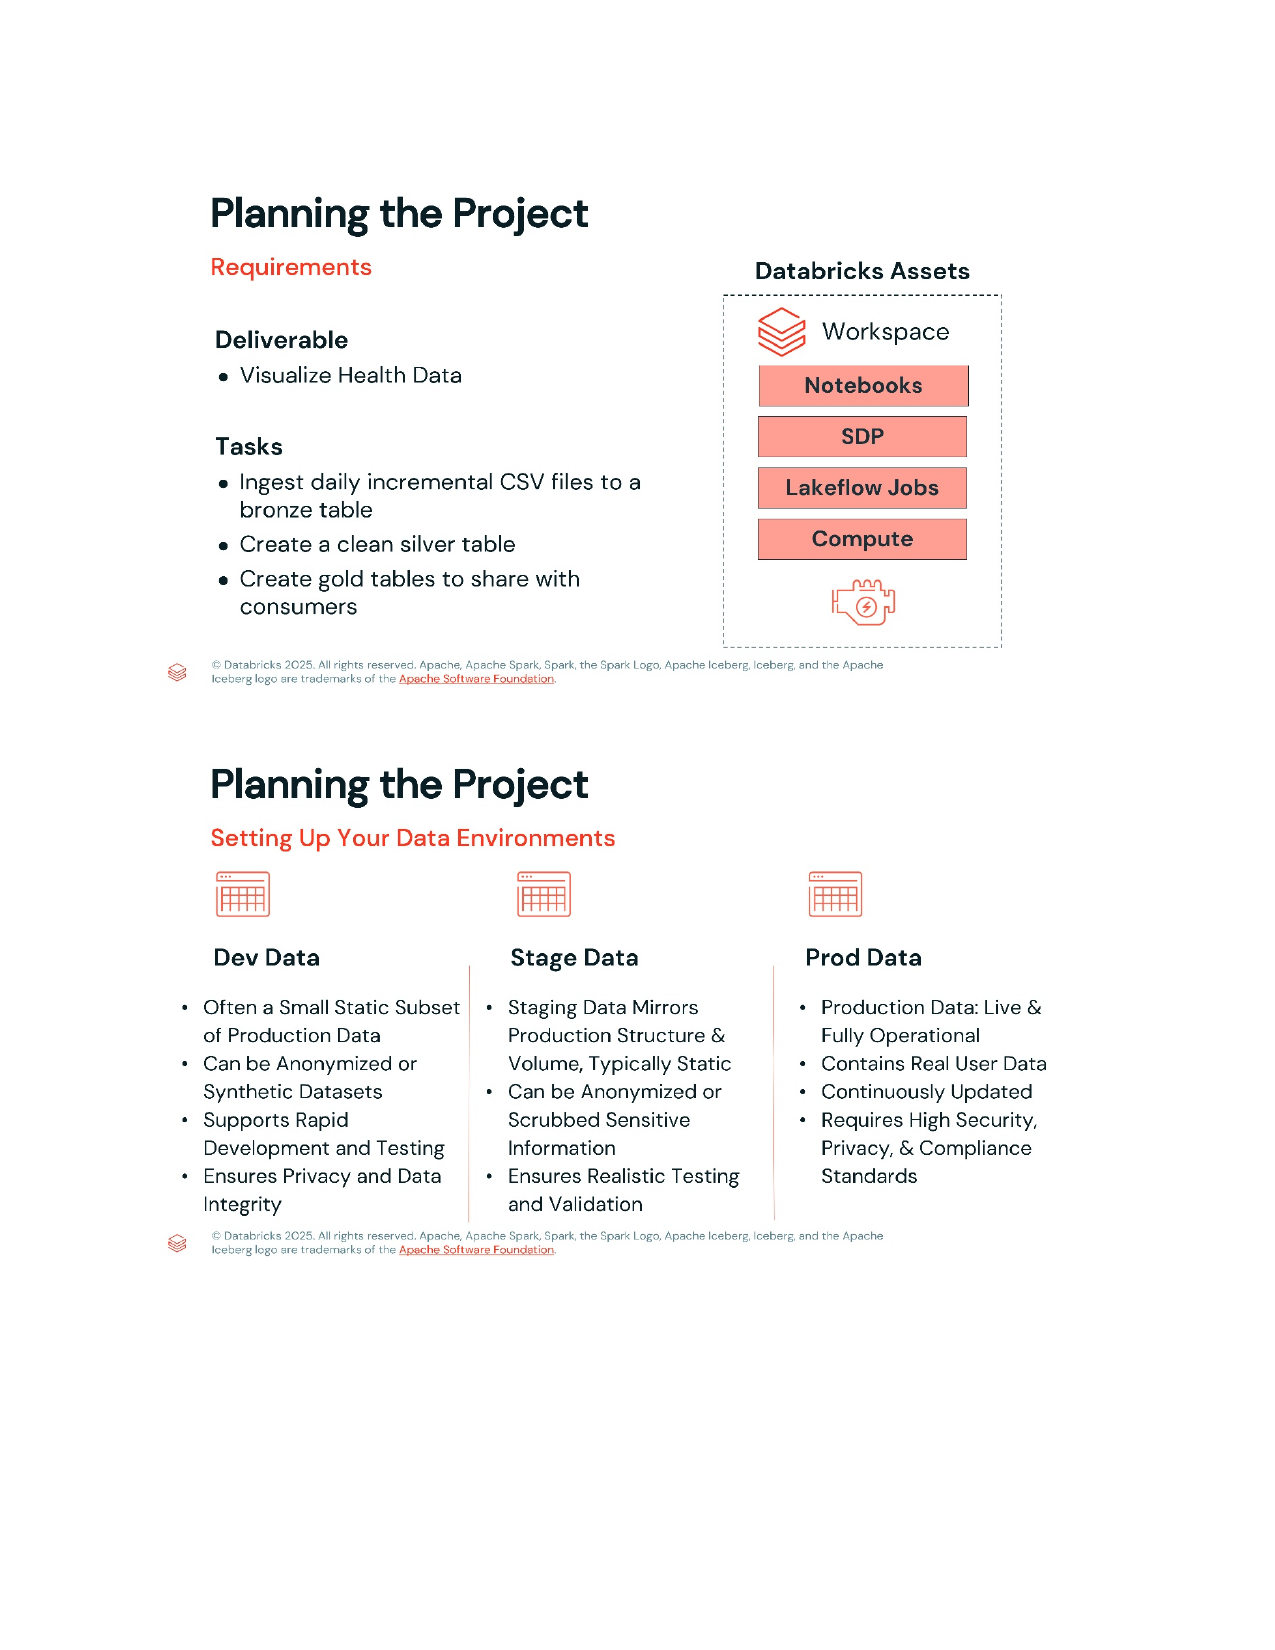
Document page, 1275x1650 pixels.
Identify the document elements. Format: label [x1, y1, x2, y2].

picture [150, 150, 1125, 699]
picture [150, 720, 1125, 1270]
